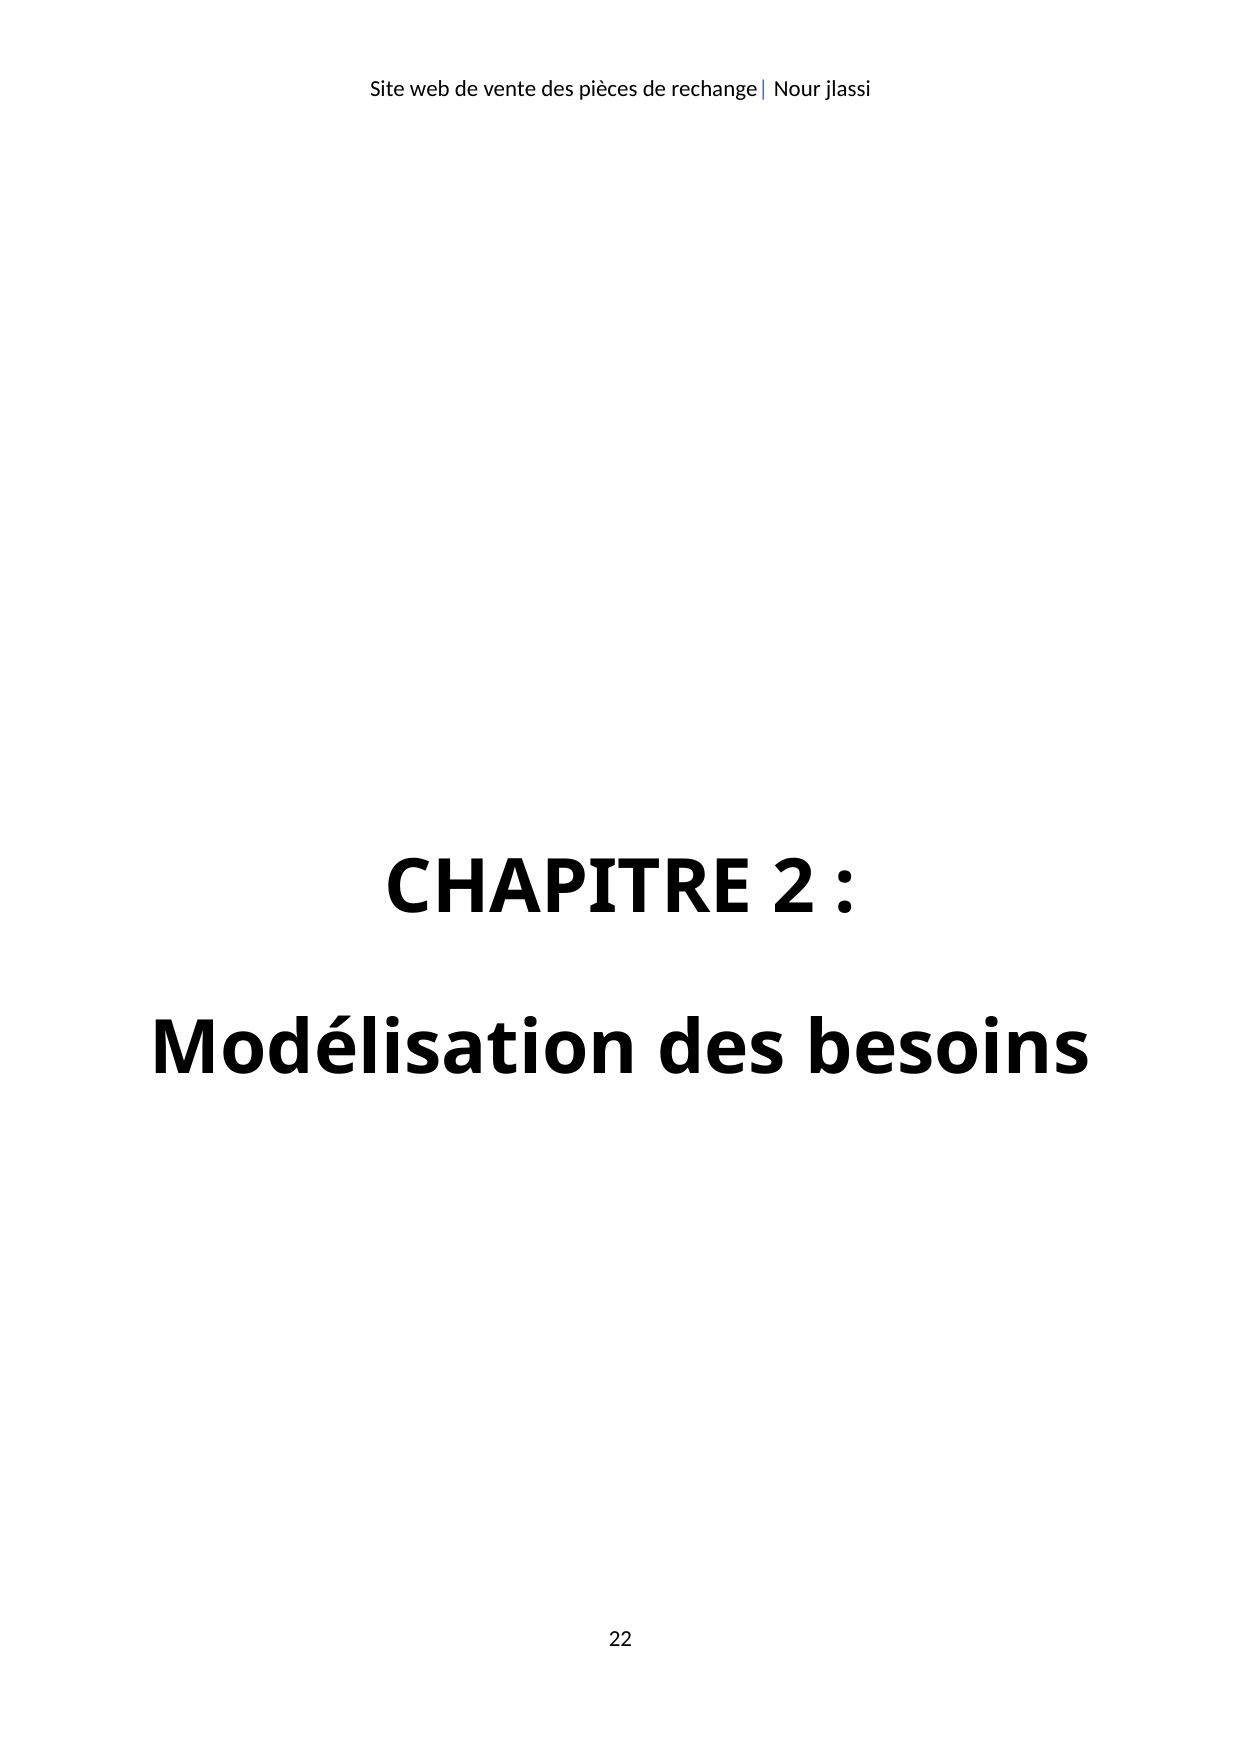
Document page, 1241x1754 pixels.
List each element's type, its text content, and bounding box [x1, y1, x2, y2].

text Modélisation des besoins [148, 993, 1092, 1095]
text CHAPITRE 2 : [148, 833, 1092, 935]
